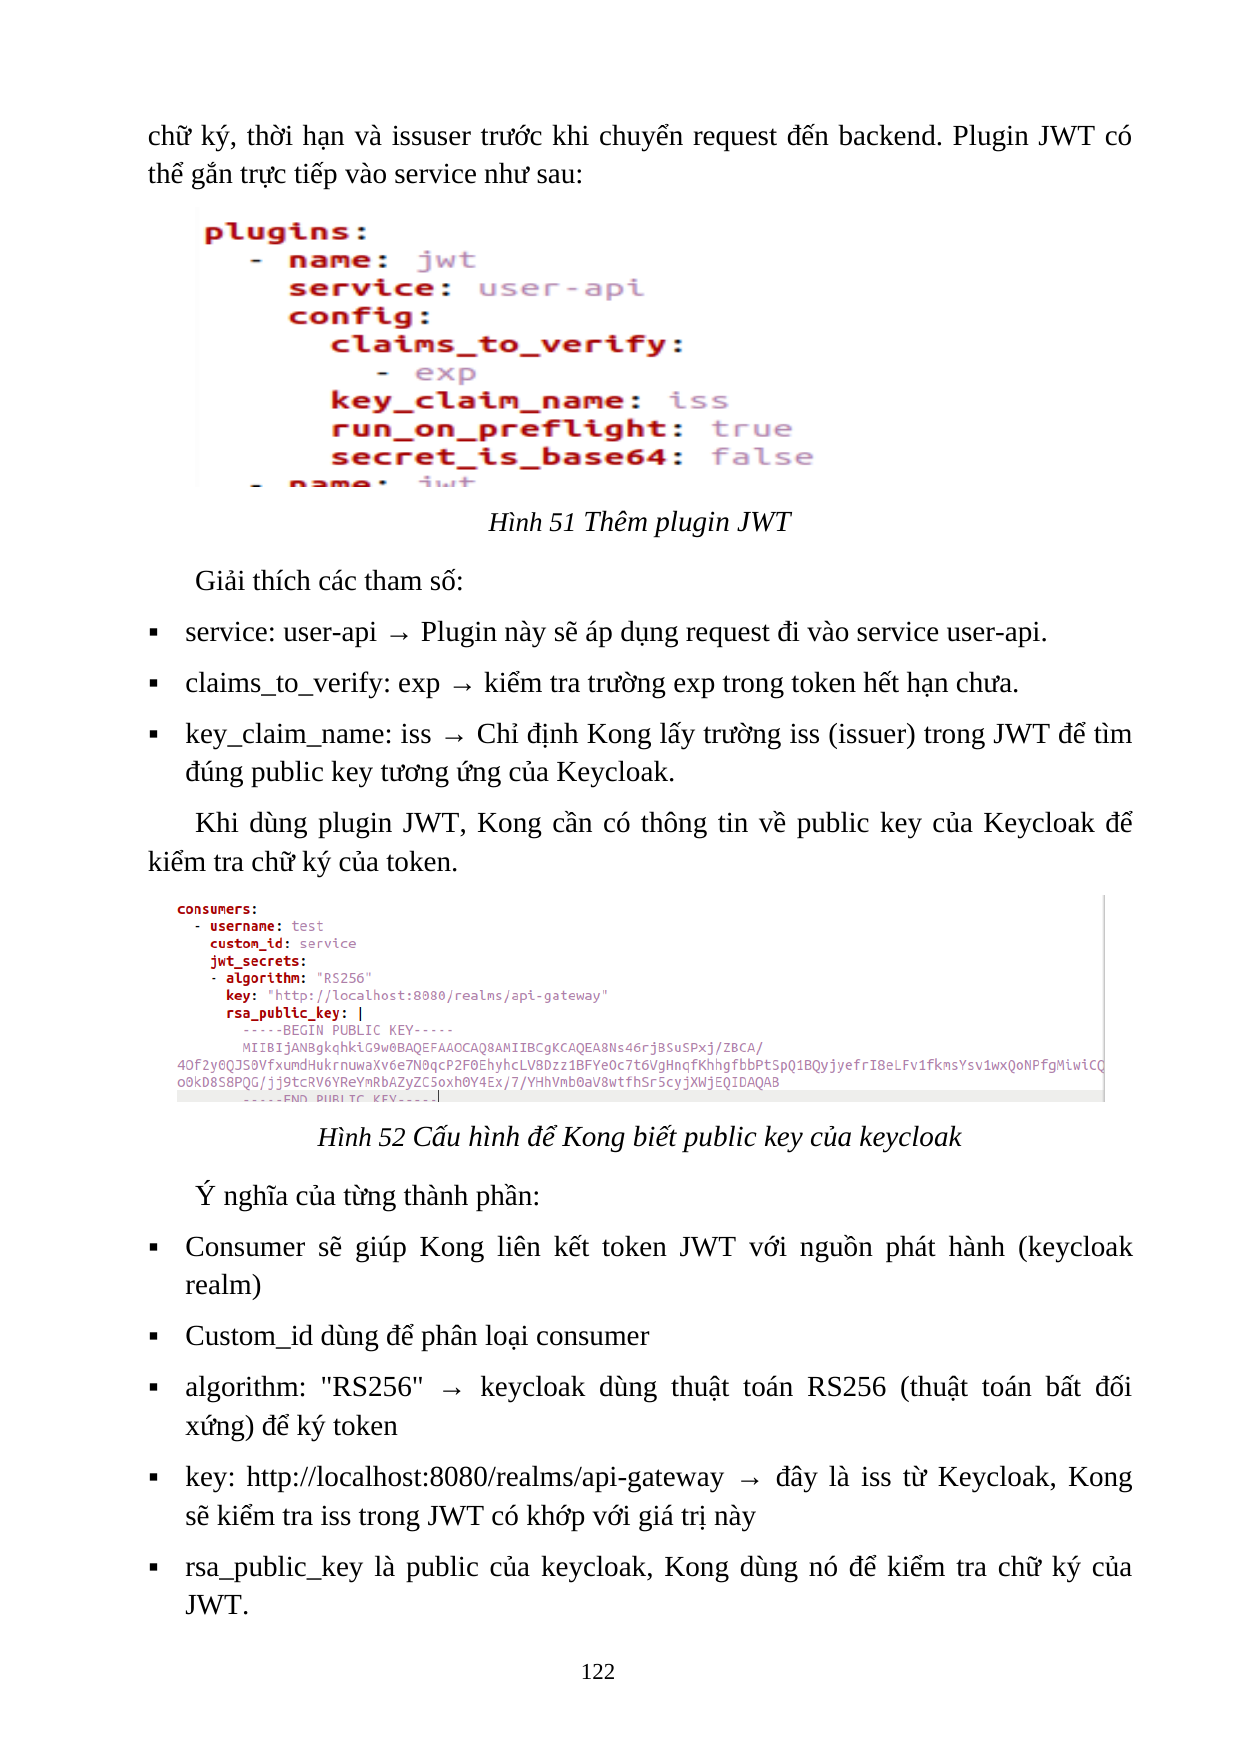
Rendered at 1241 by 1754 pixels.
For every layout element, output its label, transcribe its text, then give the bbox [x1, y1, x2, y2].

text Custom_id dùng để phân loại consumer [148, 1318, 1134, 1352]
text Thêm plugin JWT [148, 504, 1134, 538]
text Khi dùng plugin JWT, Kong cần có thông tin về public key của Keycloak để kiểm tra chữ ký của token. [148, 806, 1134, 878]
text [148, 118, 1134, 190]
text key: http://localhost:8080/realms/api-gateway → đây là iss từ Keycloak, Kong sẽ kiểm tra iss trong JWT có khớp với giá trị này [148, 1459, 1134, 1531]
text Cấu hình để Kong biết public key của keycloak [148, 1119, 1134, 1153]
text algorithm: "RS256" → keycloak dùng thuật toán RS256 (thuật toán bất đối xứng) để ký token [148, 1369, 1134, 1442]
text Ý nghĩa của từng thành phần: [148, 1178, 1134, 1211]
text Consumer sẽ giúp Kong liên kết token JWT với nguồn phát hành (keycloak realm) [148, 1229, 1134, 1301]
picture [177, 895, 1105, 1102]
text rsa_public_key là public của keycloak, Kong dùng nó để kiểm tra chữ ký của JWT. [148, 1549, 1134, 1621]
picture [195, 207, 1029, 487]
text claims_to_verify: exp → kiểm tra trường exp trong token hết hạn chưa. [148, 665, 1134, 698]
text Giải thích các tham số: [148, 563, 1134, 596]
text service: user-api → Plugin này sẽ áp dụng request đi vào service user-api. [148, 614, 1134, 647]
text key_claim_name: iss → Chỉ định Kong lấy trường iss (issuer) trong JWT để tìm đúng public key tương ứng của Keycloak. [148, 716, 1134, 788]
